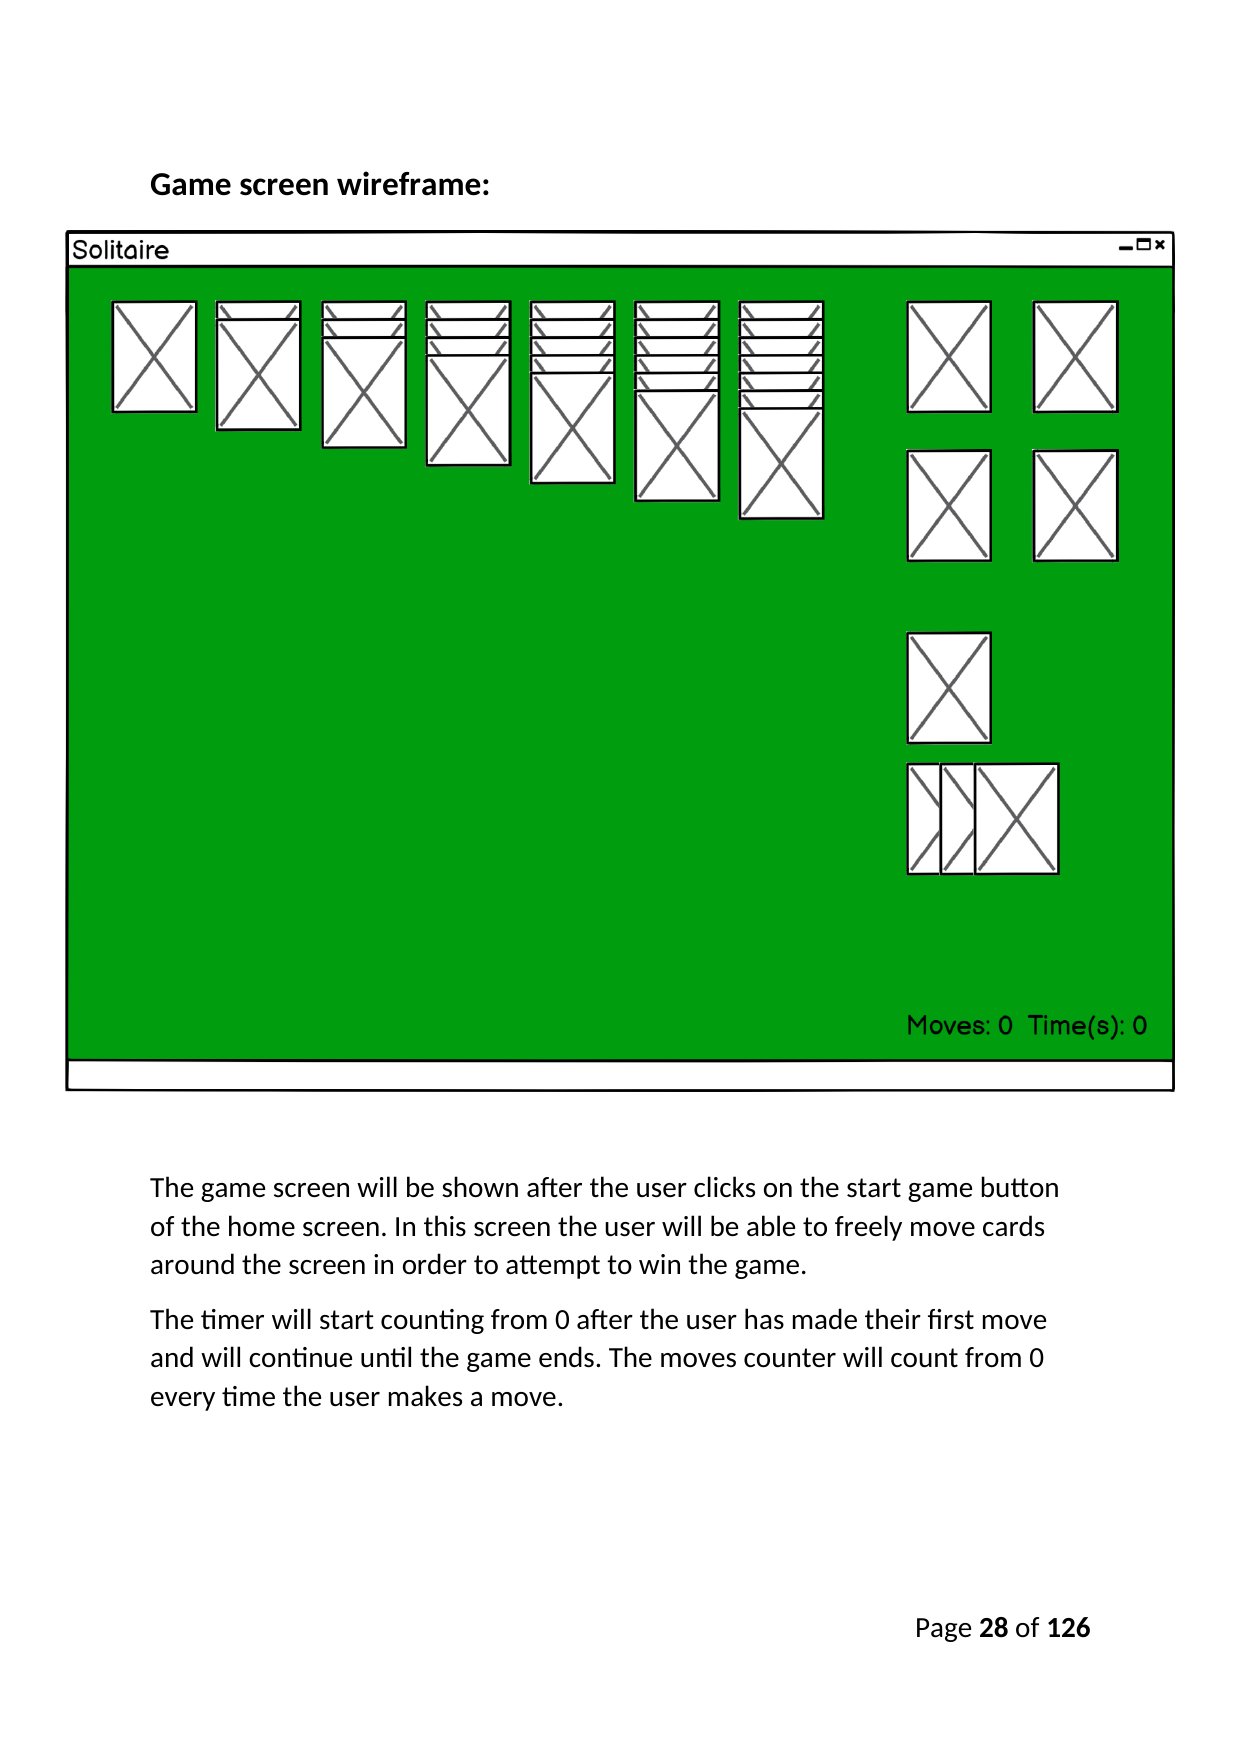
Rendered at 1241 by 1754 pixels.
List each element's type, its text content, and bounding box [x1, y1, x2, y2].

text The game screen will be shown after the user clicks on the start game button of the home screen. In this screen the user will be able to freely move cards around the screen in order to attempt to win the game. [150, 1169, 1090, 1282]
subtitle Game screen wireframe: [150, 162, 1090, 203]
picture [65, 230, 1175, 1092]
text The timer will start counting from 0 after the user has made their first move and will continue until the game ends. The moves counter will count from 0 every time the user makes a move. [150, 1301, 1090, 1414]
